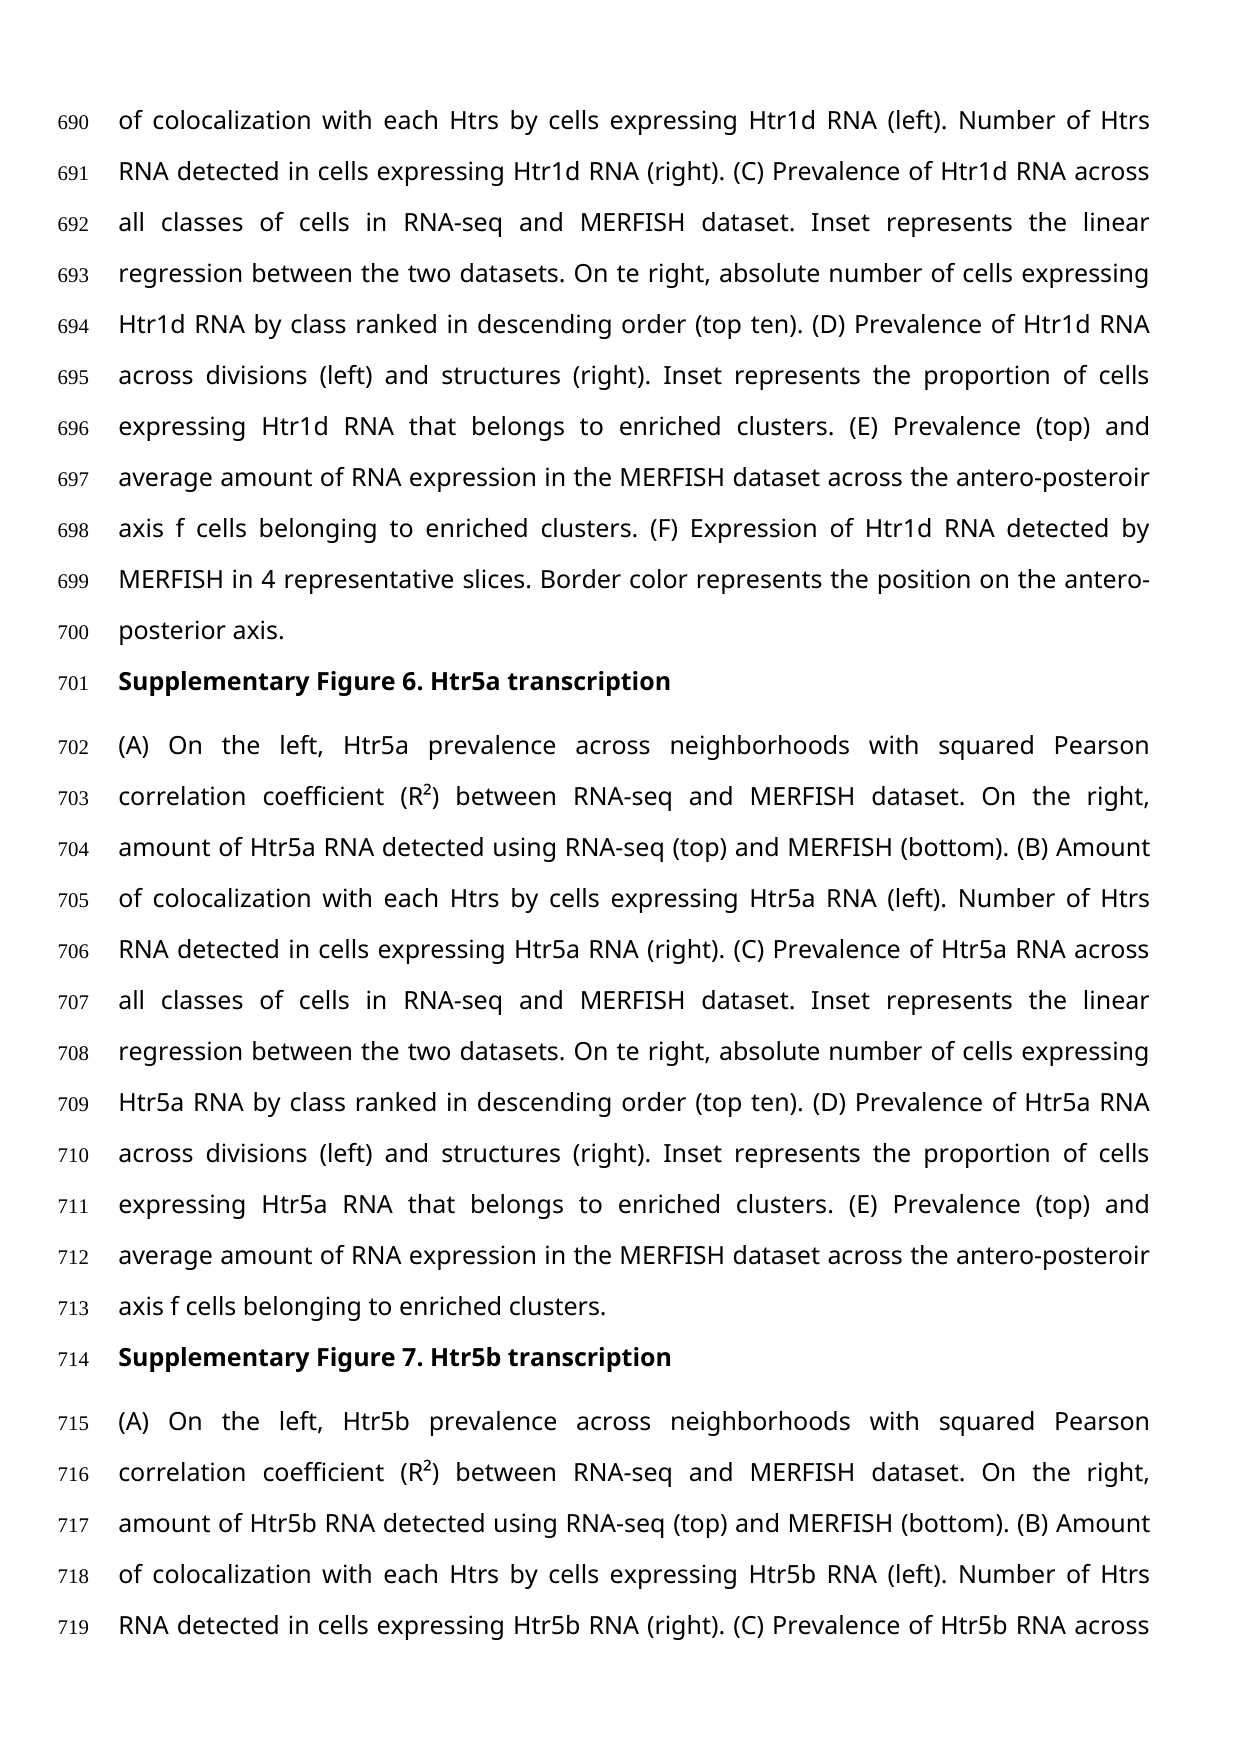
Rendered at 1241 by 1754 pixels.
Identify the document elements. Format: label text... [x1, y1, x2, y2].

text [118, 1404, 1152, 1642]
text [118, 103, 1152, 647]
text (A) On the left, Htr5a prevalence across neighborhoods with squared Pearson correlation coefficient (R²) between RNA-seq and MERFISH dataset. On the right, amount of Htr5a RNA detected using RNA-seq (top) and MERFISH (bottom). (B) Amount of colocalization with each Htrs by cells expressing Htr5a RNA (left). Number of Htrs RNA detected in cells expressing Htr5a RNA (right). (C) Prevalence of Htr5a RNA across all classes of cells in RNA-seq and MERFISH dataset. Inset represents the linear regression between the two datasets. On te right, absolute number of cells expressing Htr5a RNA by class ranked in descending order (top ten). (D) Prevalence of Htr5a RNA across divisions (left) and structures (right). Inset represents the proportion of cells expressing Htr5a RNA that belongs to enriched clusters. (E) Prevalence (top) and average amount of RNA expression in the MERFISH dataset across the antero-posteroir axis f cells belonging to enriched clusters. [118, 728, 1152, 1323]
text Supplementary Figure 7. Htr5b transcription [118, 1340, 1152, 1374]
text Supplementary Figure 6. Htr5a transcription [118, 664, 1152, 698]
